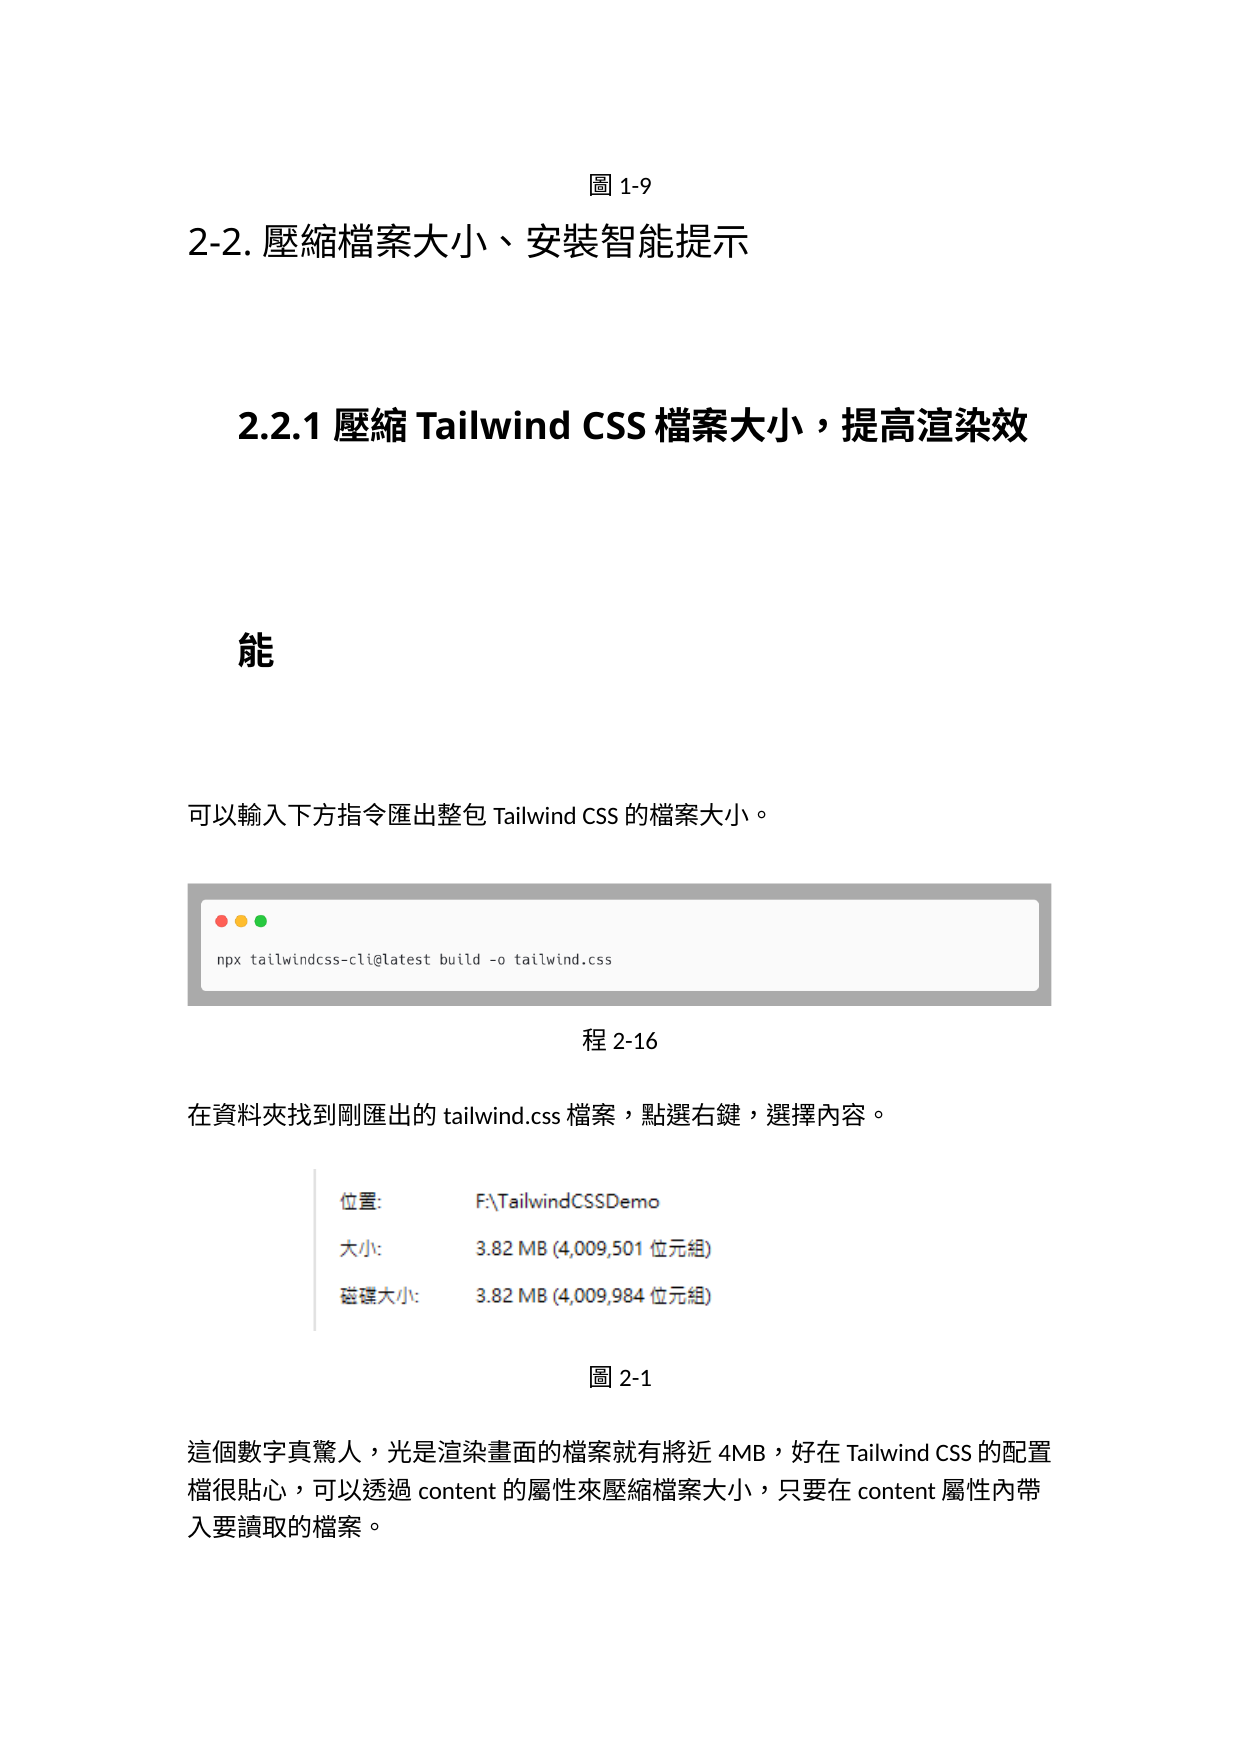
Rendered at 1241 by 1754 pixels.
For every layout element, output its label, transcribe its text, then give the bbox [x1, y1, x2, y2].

subtitle 2.2.1 壓縮Tailwind CSS檔案大小，提高渲染效能 [237, 386, 1053, 686]
picture [187, 883, 1052, 1006]
picture [313, 1169, 928, 1331]
subtitle 2-2. 壓縮檔案大小、安裝智能提示 [187, 202, 1053, 277]
text 在資料夾找到剛匯出的 tailwind.css 檔案，點選右鍵，選擇內容。 [187, 1094, 1053, 1132]
text 程2-16 [187, 1019, 1053, 1057]
text 圖1-9 [187, 164, 1053, 202]
text 圖 2-1 [187, 1357, 1053, 1394]
text 可以輸入下方指令匯出整包 Tailwind CSS 的檔案大小。 [187, 794, 1053, 832]
text 這個數字真驚人，光是渲染畫面的檔案就有將近 4MB，好在 Tailwind CSS 的配置檔很貼心，可以透過 content 的屬性來壓縮檔案大小，只要在 content 屬性內帶入要讀取的檔案。 [187, 1432, 1053, 1544]
